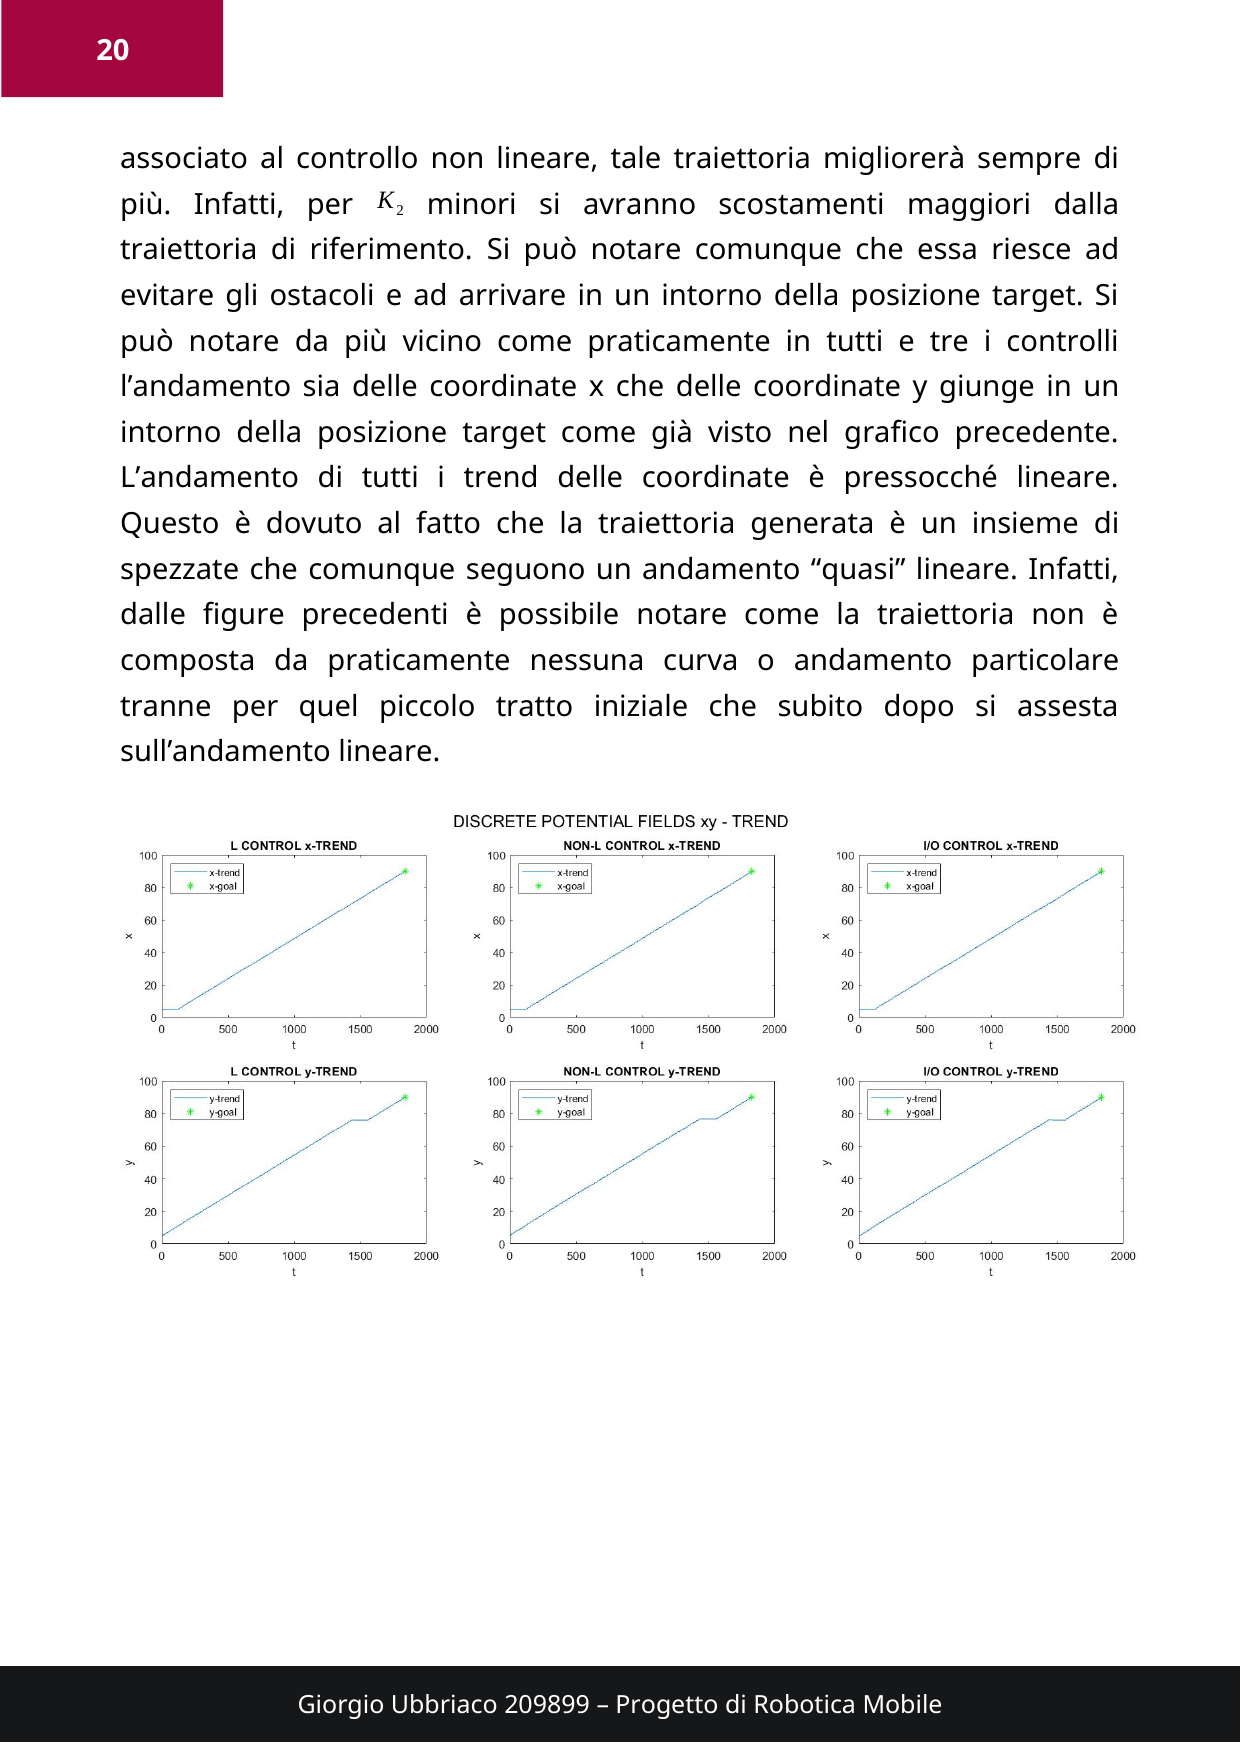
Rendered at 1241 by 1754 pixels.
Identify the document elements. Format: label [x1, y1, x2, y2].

text [120, 137, 1120, 770]
picture [0, 799, 1236, 1292]
